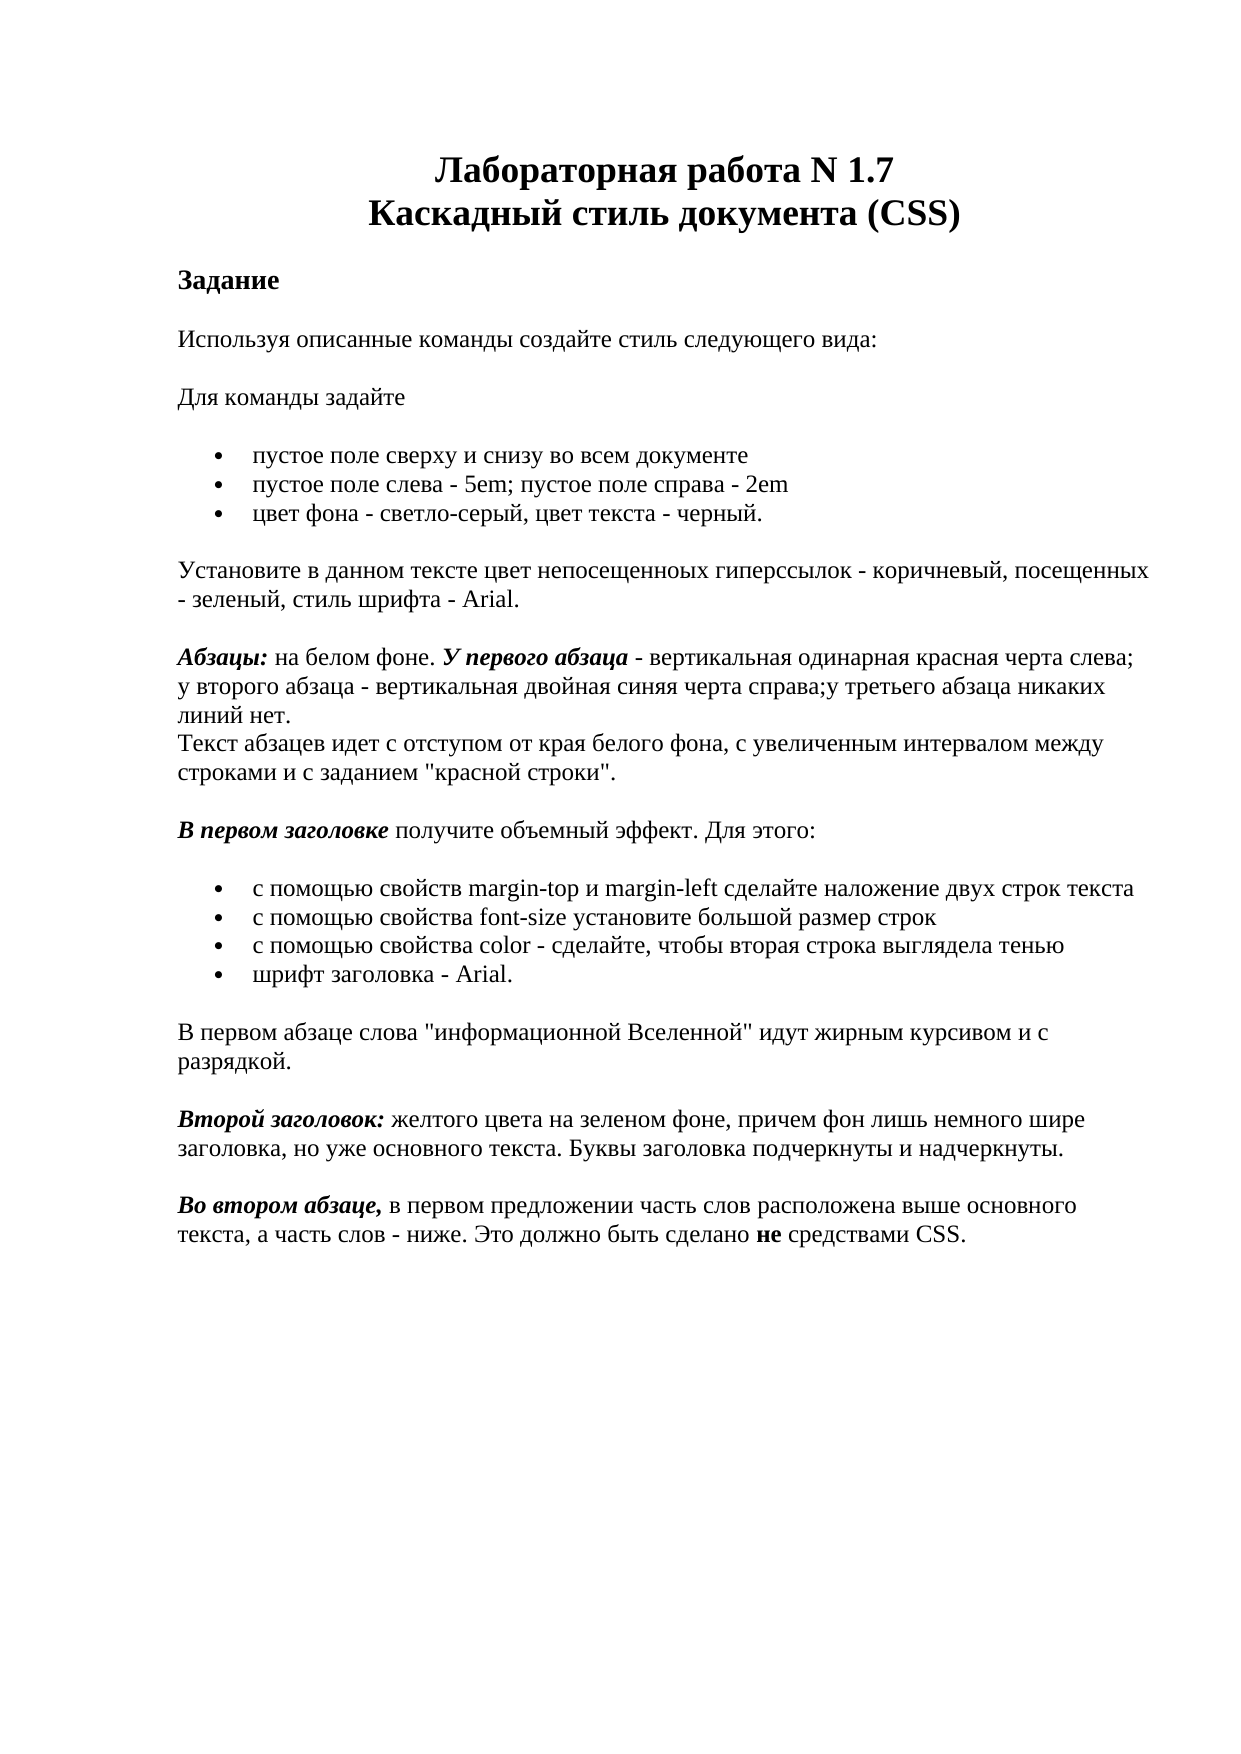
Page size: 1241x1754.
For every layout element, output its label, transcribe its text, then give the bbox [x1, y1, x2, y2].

text Установите в данном тексте цвет непосещенноых гиперссылок - коричневый, посещенных - зеленый, стиль шрифта - Arial. [177, 556, 1152, 613]
text Для команды задайте [177, 382, 1152, 411]
text В первом абзаце слова "информационной Вселенной" идут жирным курсивом и с разрядкой. [177, 1017, 1152, 1075]
list с помощью свойств margin-top и margin-left сделайте наложение двух строк текста [215, 873, 1152, 902]
text Лабораторная работа N 1.7 Каскадный стиль документа (CSS) [177, 147, 1152, 233]
list цвет фона - светло-серый, цвет текста - черный. [215, 498, 1152, 526]
list с помощью свойства color - сделайте, чтобы вторая строка выглядела тенью [215, 931, 1152, 959]
text Задание [177, 263, 1152, 295]
text Используя описанные команды создайте стиль следующего вида: [177, 324, 1152, 353]
list пустое поле слева - 5em; пустое поле справа - 2em [215, 469, 1152, 498]
text Абзацы: на белом фоне. У первого абзаца - вертикальная одинарная красная черта слева; у второго абзаца - вертикальная двойная синяя черта справа;у третьего абзаца никаких линий нет. Текст абзацев идет с отступом от края белого фона, с увеличенным интервалом между строками и с заданием "красной строки". [177, 642, 1152, 786]
list с помощью свойства font-size установите большой размер строк [215, 902, 1152, 931]
text Во втором абзаце, в первом предложении часть слов расположена выше основного текста, а часть слов - ниже. Это должно быть сделано не средствами CSS. [177, 1191, 1152, 1305]
list шрифт заголовка - Arial. [215, 959, 1152, 988]
list пустое поле сверху и снизу во всем документе [215, 440, 1152, 469]
text Второй заголовок: желтого цвета на зеленом фоне, причем фон лишь немного шире заголовка, но уже основного текста. Буквы заголовка подчеркнуты и надчеркнуты. [177, 1104, 1152, 1161]
text В первом заголовке получите объемный эффект. Для этого: [177, 815, 1152, 844]
